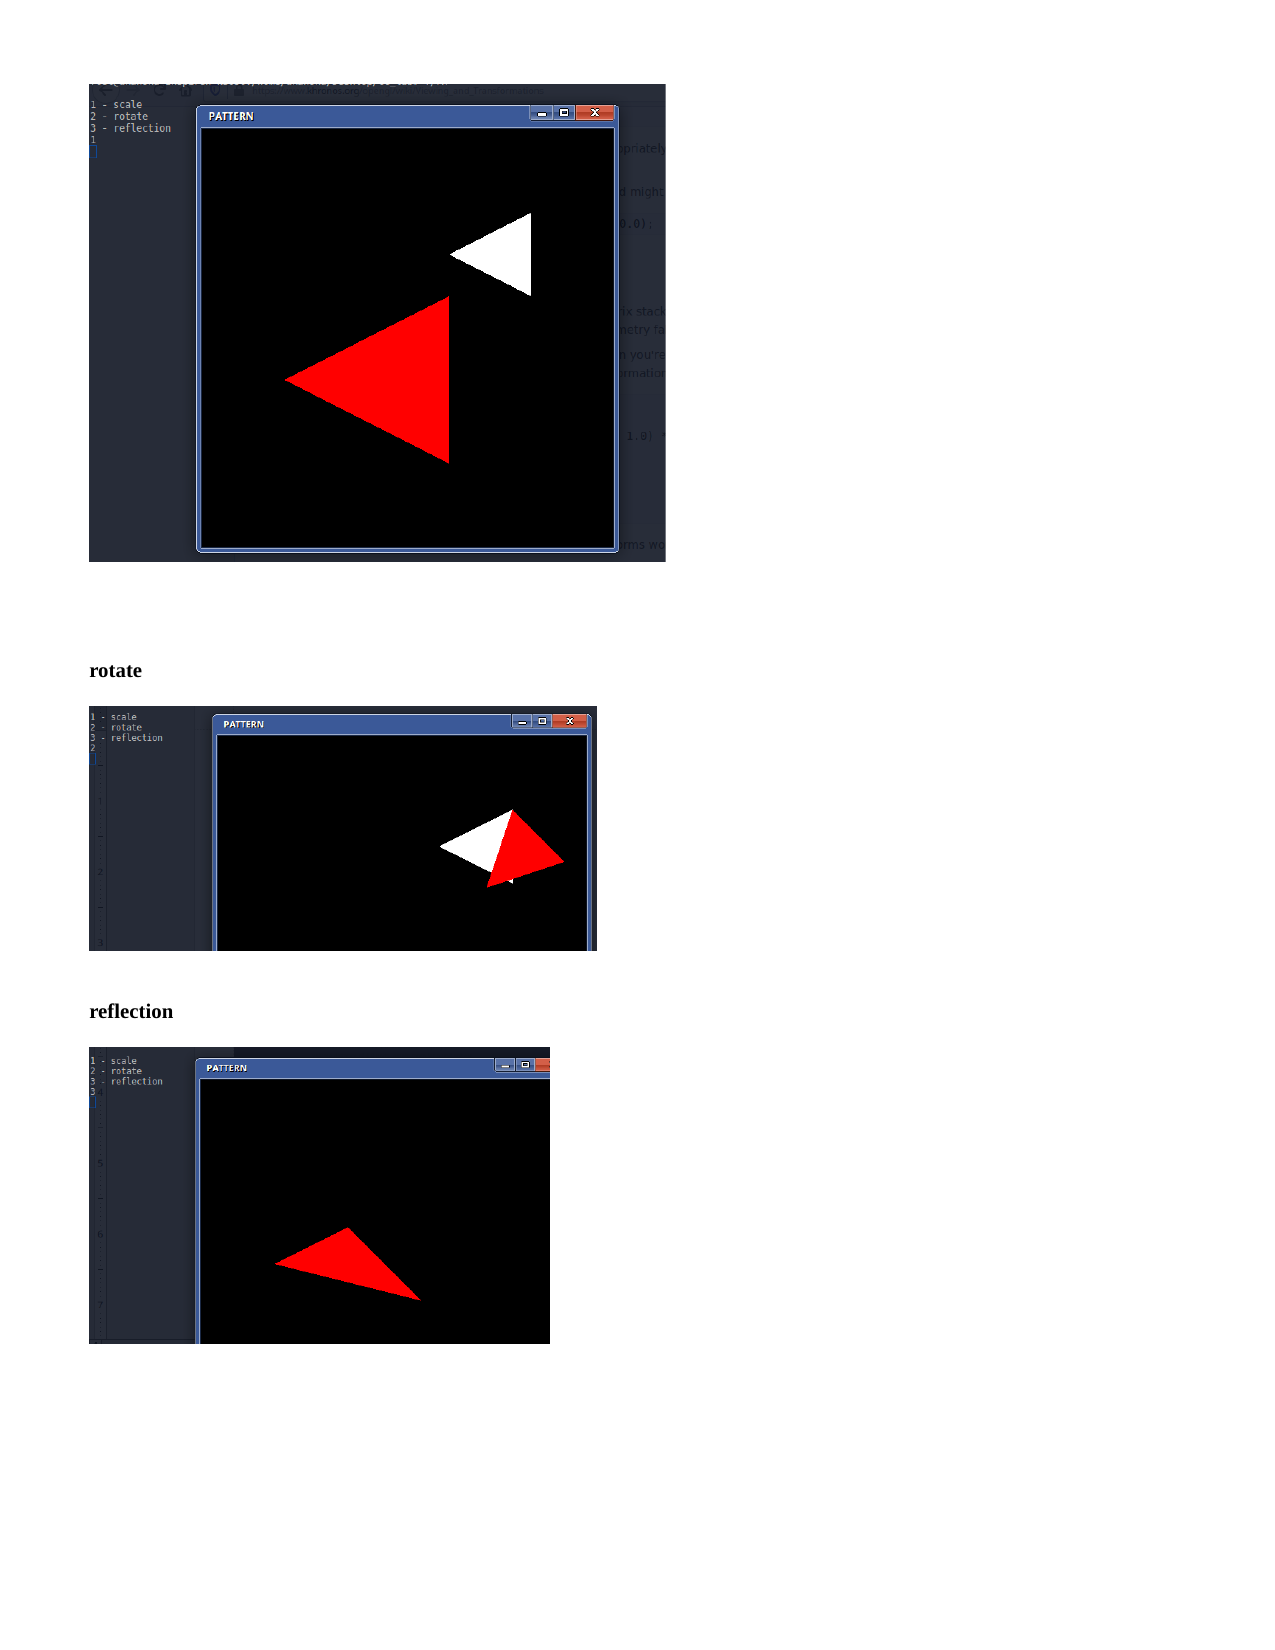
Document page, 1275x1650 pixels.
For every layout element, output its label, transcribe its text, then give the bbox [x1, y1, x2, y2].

text rotate [89, 658, 1125, 682]
picture [89, 706, 597, 951]
text reflection [89, 999, 1125, 1023]
picture [89, 84, 666, 562]
picture [89, 1047, 550, 1344]
